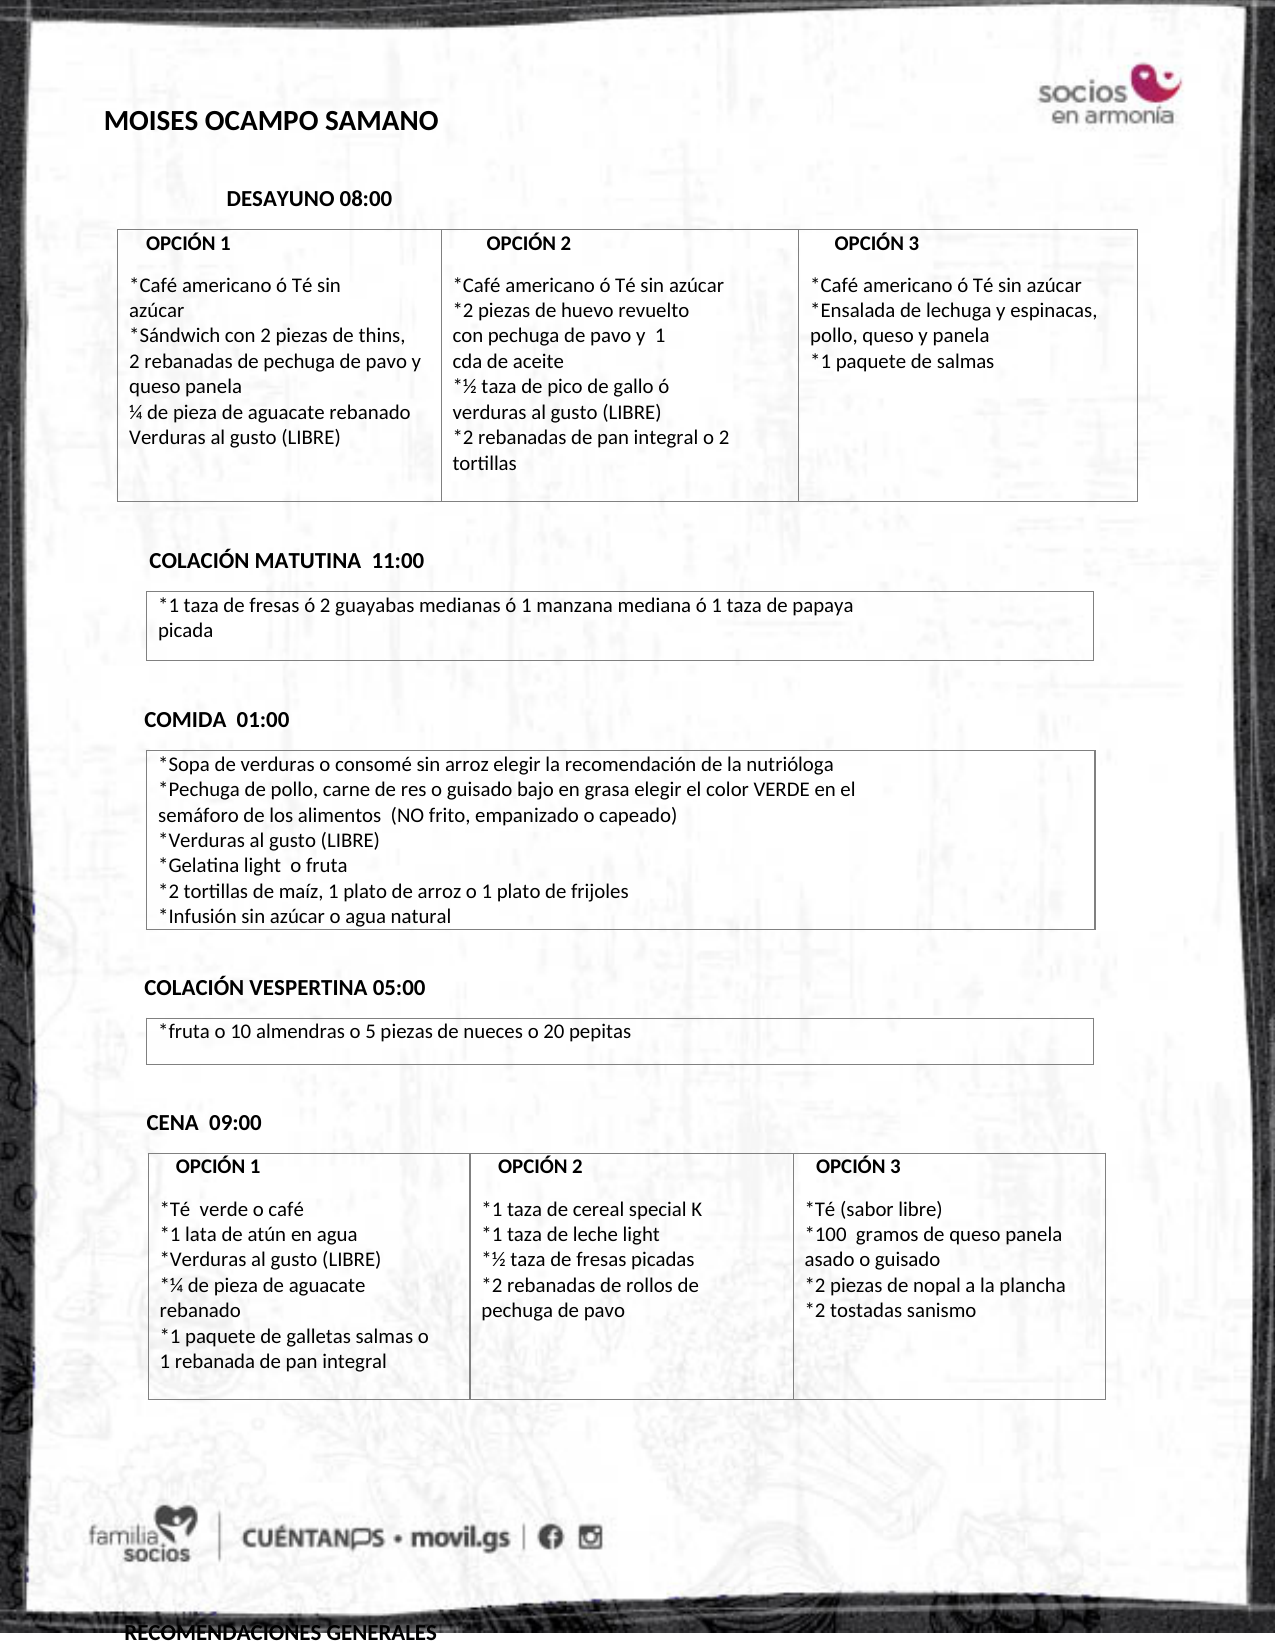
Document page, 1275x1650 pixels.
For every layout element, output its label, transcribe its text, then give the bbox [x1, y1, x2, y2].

table_header OPCIÓN 1 *Té verde o café *1 lata de atún en agua *Verduras al gusto (LIBRE) *¼ de pieza de aguacate rebanado *1 paquete de galletas salmas o 1 rebanada de pan integral [149, 1154, 469, 1399]
table_header *Sopa de verduras o consomé sin arroz elegir la recomendación de la nutrióloga *Pechuga de pollo, carne de res o guisado bajo en grasa elegir el color VERDE en el semáforo de los alimentos (NO frito, empanizado o capeado) *Verduras al gusto (LIBRE) *Gelatina light o fruta *2 tortillas de maíz, 1 plato de arroz o 1 plato de frijoles *Infusión sin azúcar o agua natural [147, 751, 1094, 929]
table_header *1 taza de fresas ó 2 guayabas medianas ó 1 manzana mediana ó 1 taza de papaya picada [147, 592, 1093, 659]
table_header OPCIÓN 2 *Café americano ó Té sin azúcar *2 piezas de huevo revuelto con pechuga de pavo y 1 cda de aceite *½ taza de pico de gallo ó verduras al gusto (LIBRE) *2 rebanadas de pan integral o 2 tortillas [442, 230, 798, 501]
text RECOMENDACIONES GENERALES [0, 1618, 984, 1646]
text COLACIÓN VESPERTINA 05:00 [0, 973, 984, 1001]
table_header *fruta o 10 almendras o 5 piezas de nueces o 20 pepitas [147, 1019, 1093, 1064]
text COMIDA 01:00 [0, 705, 984, 733]
text MOISES OCAMPO SAMANO [0, 102, 984, 138]
text CENA 09:00 [0, 1108, 984, 1136]
table_header OPCIÓN 2 *1 taza de cereal special K *1 taza de leche light *½ taza de fresas picadas *2 rebanadas de rollos de pechuga de pavo [471, 1154, 793, 1399]
table_header OPCIÓN 3 *Café americano ó Té sin azúcar *Ensalada de lechuga y espinacas, pollo, queso y panela *1 paquete de salmas [799, 230, 1137, 501]
table_header OPCIÓN 1 *Café americano ó Té sin azúcar *Sándwich con 2 piezas de thins, 2 rebanadas de pechuga de pavo y queso panela ¼ de pieza de aguacate rebanado Verduras al gusto (LIBRE) [118, 230, 441, 501]
text DESAYUNO 08:00 [0, 184, 984, 212]
text COLACIÓN MATUTINA 11:00 [0, 546, 984, 574]
table_header OPCIÓN 3 *Té (sabor libre) *100 gramos de queso panela asado o guisado *2 piezas de nopal a la plancha *2 tostadas sanismo [794, 1154, 1105, 1399]
picture [0, 0, 1275, 1633]
